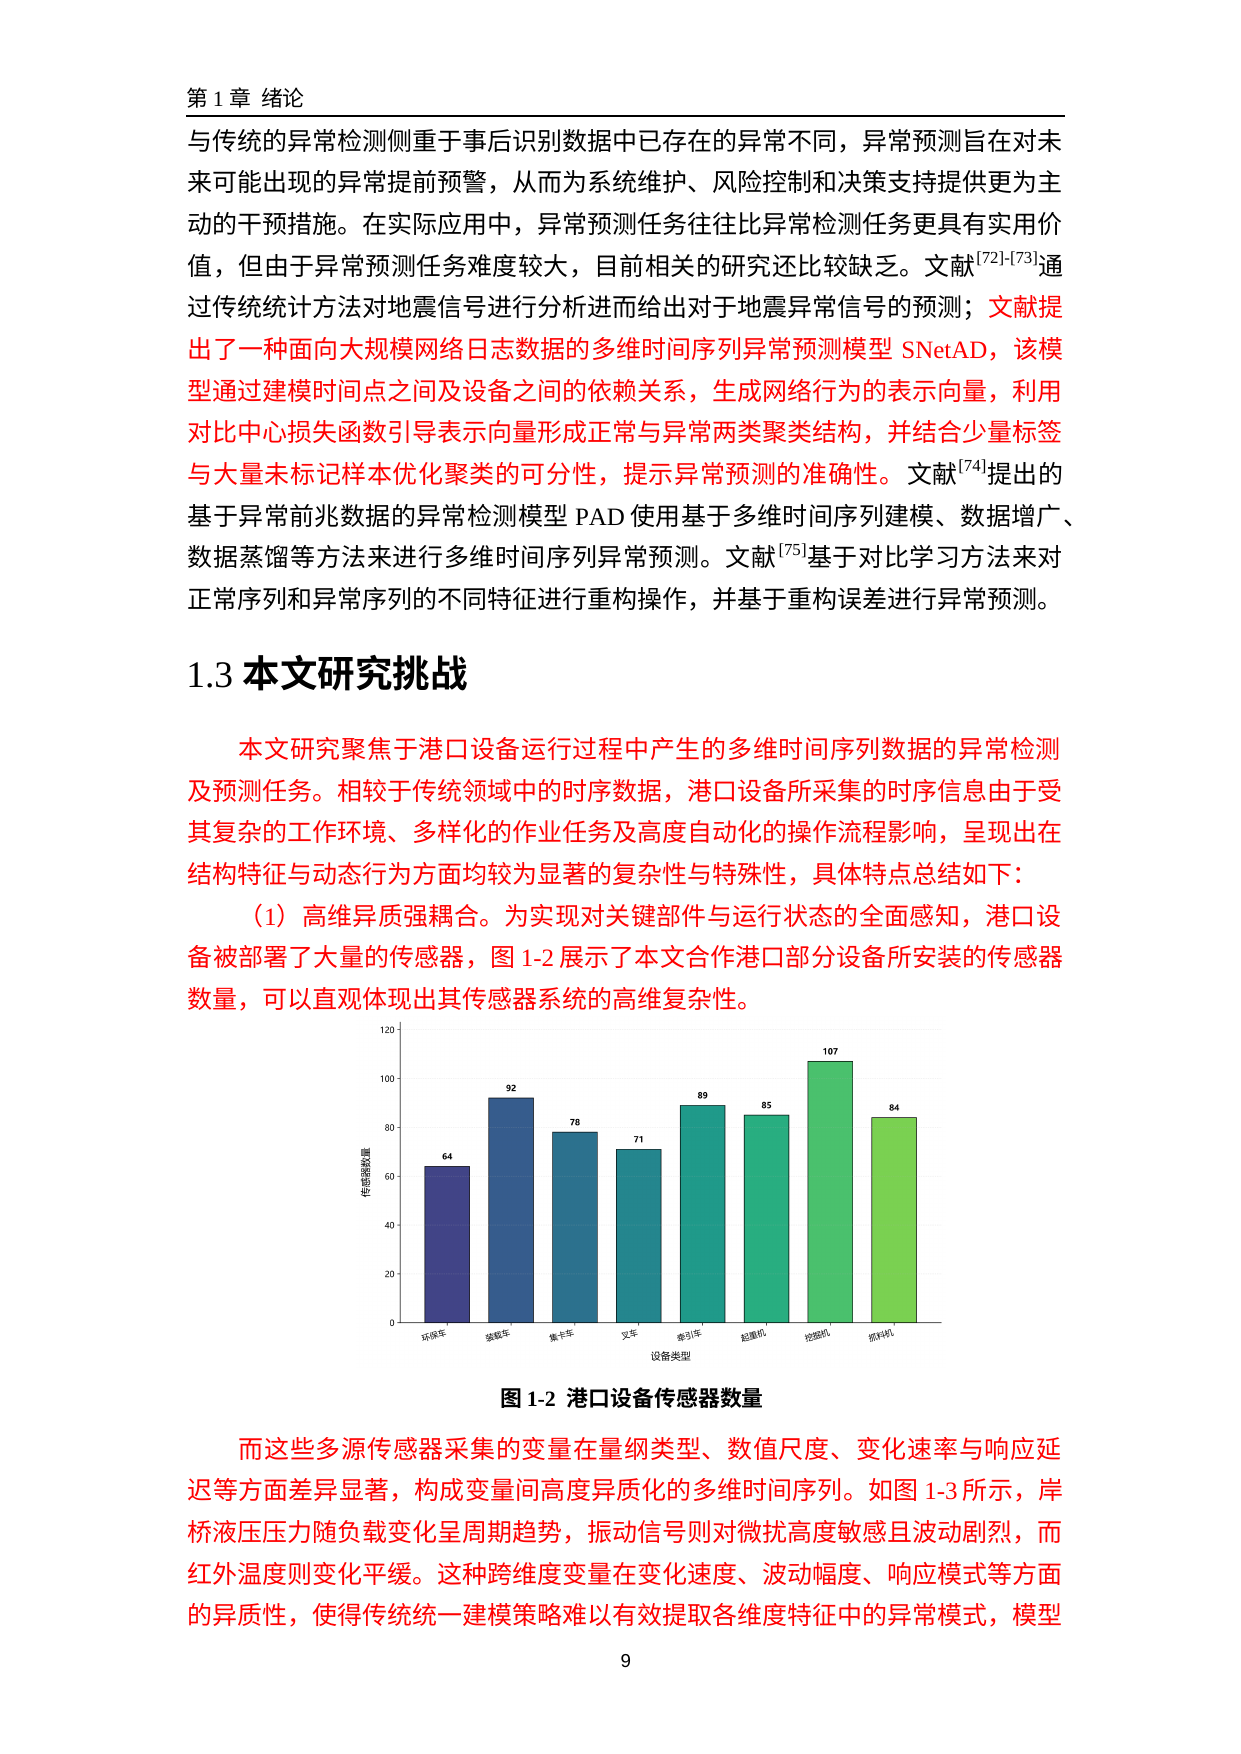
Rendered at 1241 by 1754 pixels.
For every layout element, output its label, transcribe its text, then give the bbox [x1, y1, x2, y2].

text 图1-2 港口设备传感器数量 [188, 1381, 1053, 1412]
text 本文研究聚焦于港口设备运行过程中产生的多维时间序列数据的异常检测及预测任务。相较于传统领域中的时序数据，港口设备所采集的时序信息由于受其复杂的工作环境、多样化的作业任务及高度自动化的操作流程影响，呈现出在结构特征与动态行为方面均较为显著的复杂性与特殊性，具体特点总结如下： [188, 725, 1063, 892]
subtitle 本文研究挑战 [186, 644, 1065, 698]
text （1）高维异质强耦合。为实现对关键部件与运行状态的全面感知，港口设备被部署了大量的传感器，图1-2展示了本文合作港口部分设备所安装的传感器数量，可以直观体现出其传感器系统的高维复杂性。 [188, 892, 1063, 1017]
picture [355, 1016, 947, 1368]
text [188, 117, 1063, 617]
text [188, 1425, 1063, 1633]
